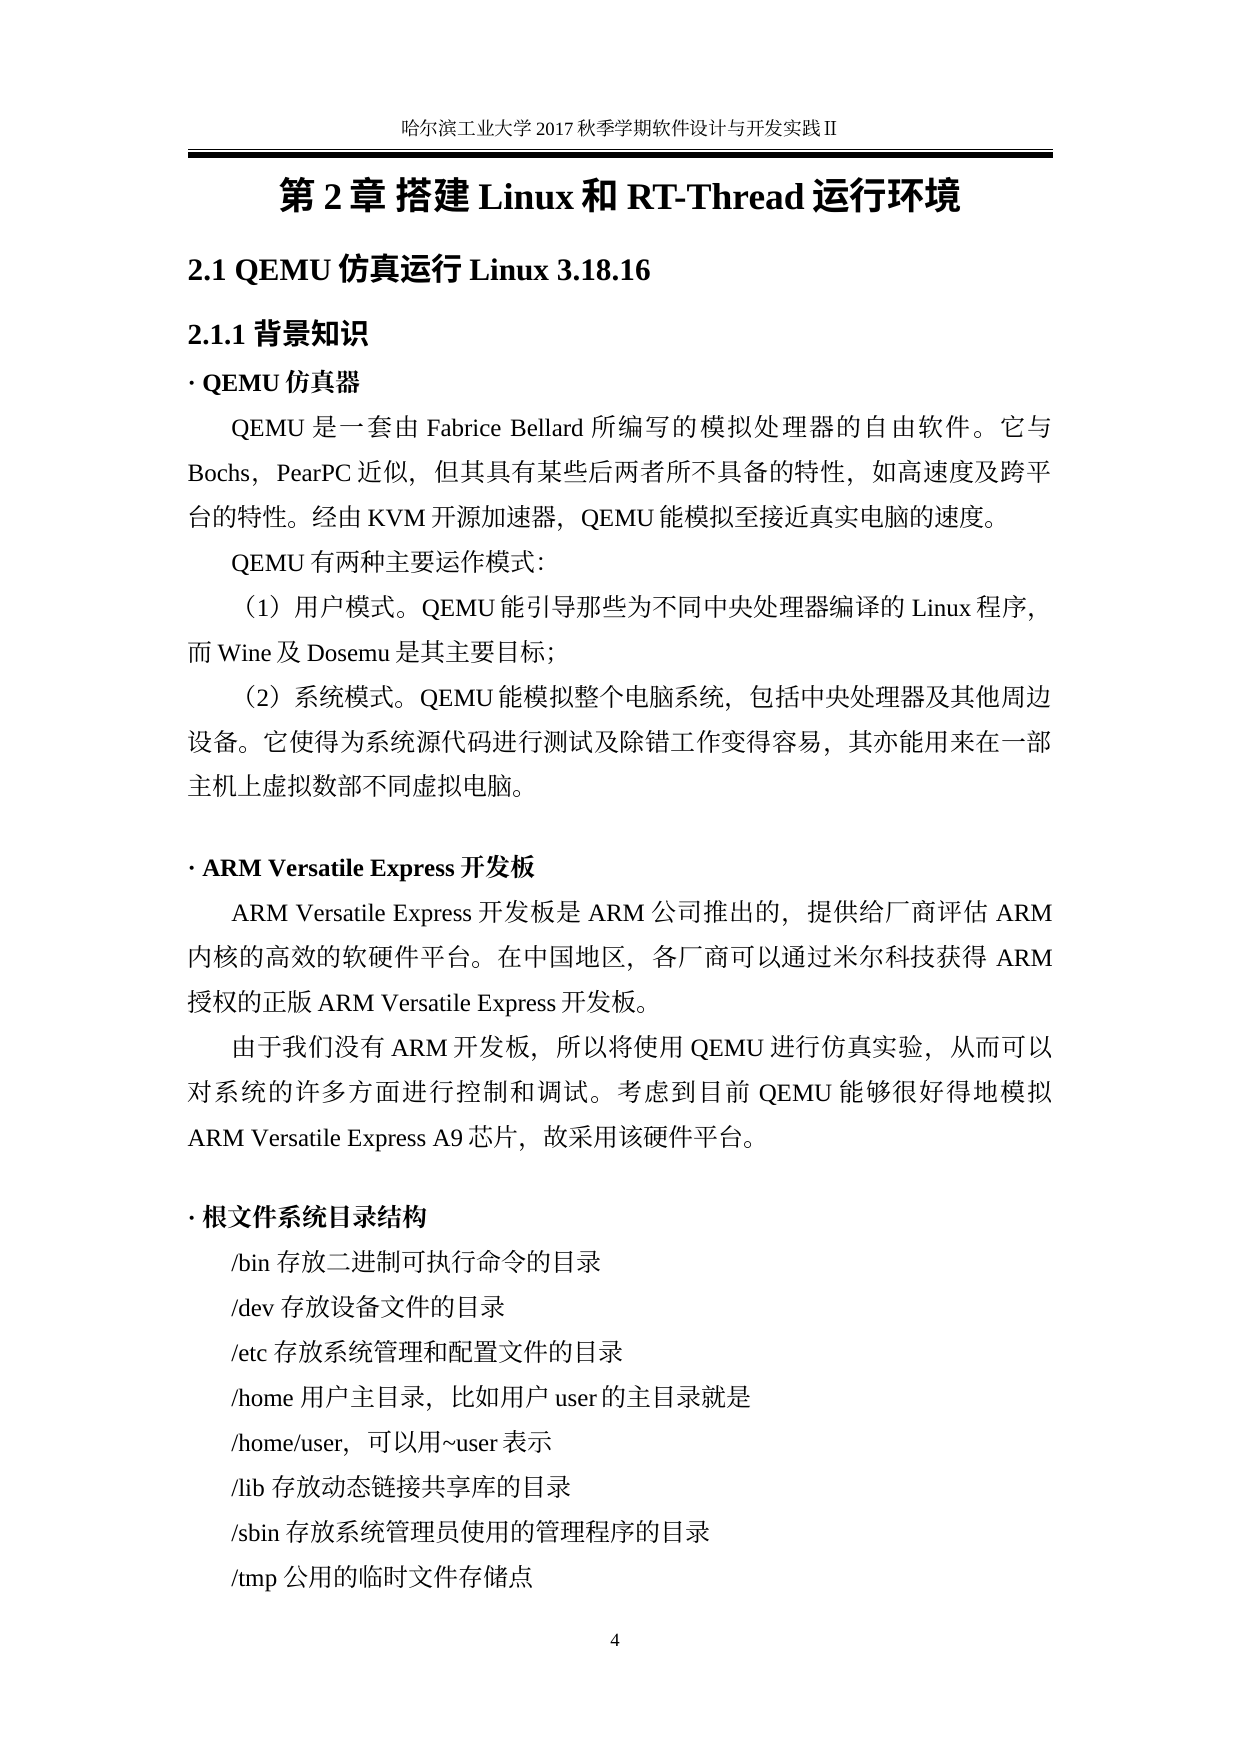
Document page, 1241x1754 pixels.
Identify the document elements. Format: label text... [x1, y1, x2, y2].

text /bin 存放二进制可执行命令的目录 [187, 1243, 1053, 1279]
text QEMU是一套由Fabrice Bellard所编写的模拟处理器的自由软件。它与Bochs，PearPC近似，但其具有某些后两者所不具备的特性，如高速度及跨平台的特性。经由KVM开源加速器，QEMU能模拟至接近真实电脑的速度。 [187, 408, 1053, 534]
text 由于我们没有ARM开发板，所以将使用QEMU进行仿真实验，从而可以对系统的许多方面进行控制和调试。考虑到目前QEMU能够很好得地模拟ARM Versatile Express A9芯片，故采用该硬件平台。 [187, 1027, 1053, 1153]
text /dev 存放设备文件的目录 [187, 1288, 1053, 1324]
text （2）系统模式。QEMU能模拟整个电脑系统，包括中央处理器及其他周边设备。它使得为系统源代码进行测试及除错工作变得容易，其亦能用来在一部主机上虚拟数部不同虚拟电脑。 [187, 677, 1053, 803]
text · QEMU仿真器 [187, 363, 1053, 399]
text 2.1.1 背景知识 [187, 310, 1053, 352]
text 第2章 搭建Linux和RT-Thread运行环境 [187, 166, 1053, 220]
text 2.1 QEMU仿真运行Linux 3.18.16 [187, 234, 1053, 299]
text · 根文件系统目录结构 [187, 1198, 1053, 1234]
text QEMU有两种主要运作模式： [187, 543, 1053, 578]
text · ARM Versatile Express开发板 [187, 848, 1053, 884]
text /home/user，可以用~user表示 [187, 1423, 1053, 1458]
text /tmp 公用的临时文件存储点 [187, 1557, 1053, 1593]
text /lib 存放动态链接共享库的目录 [187, 1467, 1053, 1503]
text /home 用户主目录，比如用户user的主目录就是 [187, 1378, 1053, 1414]
text （1）用户模式。QEMU能引导那些为不同中央处理器编译的Linux程序，而Wine及Dosemu是其主要目标； [187, 587, 1053, 668]
text /etc 存放系统管理和配置文件的目录 [187, 1333, 1053, 1369]
text /sbin存放系统管理员使用的管理程序的目录 [187, 1512, 1053, 1548]
text ARM Versatile Express开发板是ARM公司推出的，提供给厂商评估ARM内核的高效的软硬件平台。在中国地区，各厂商可以通过米尔科技获得ARM授权的正版ARM Versatile Express开发板。 [187, 893, 1053, 1018]
